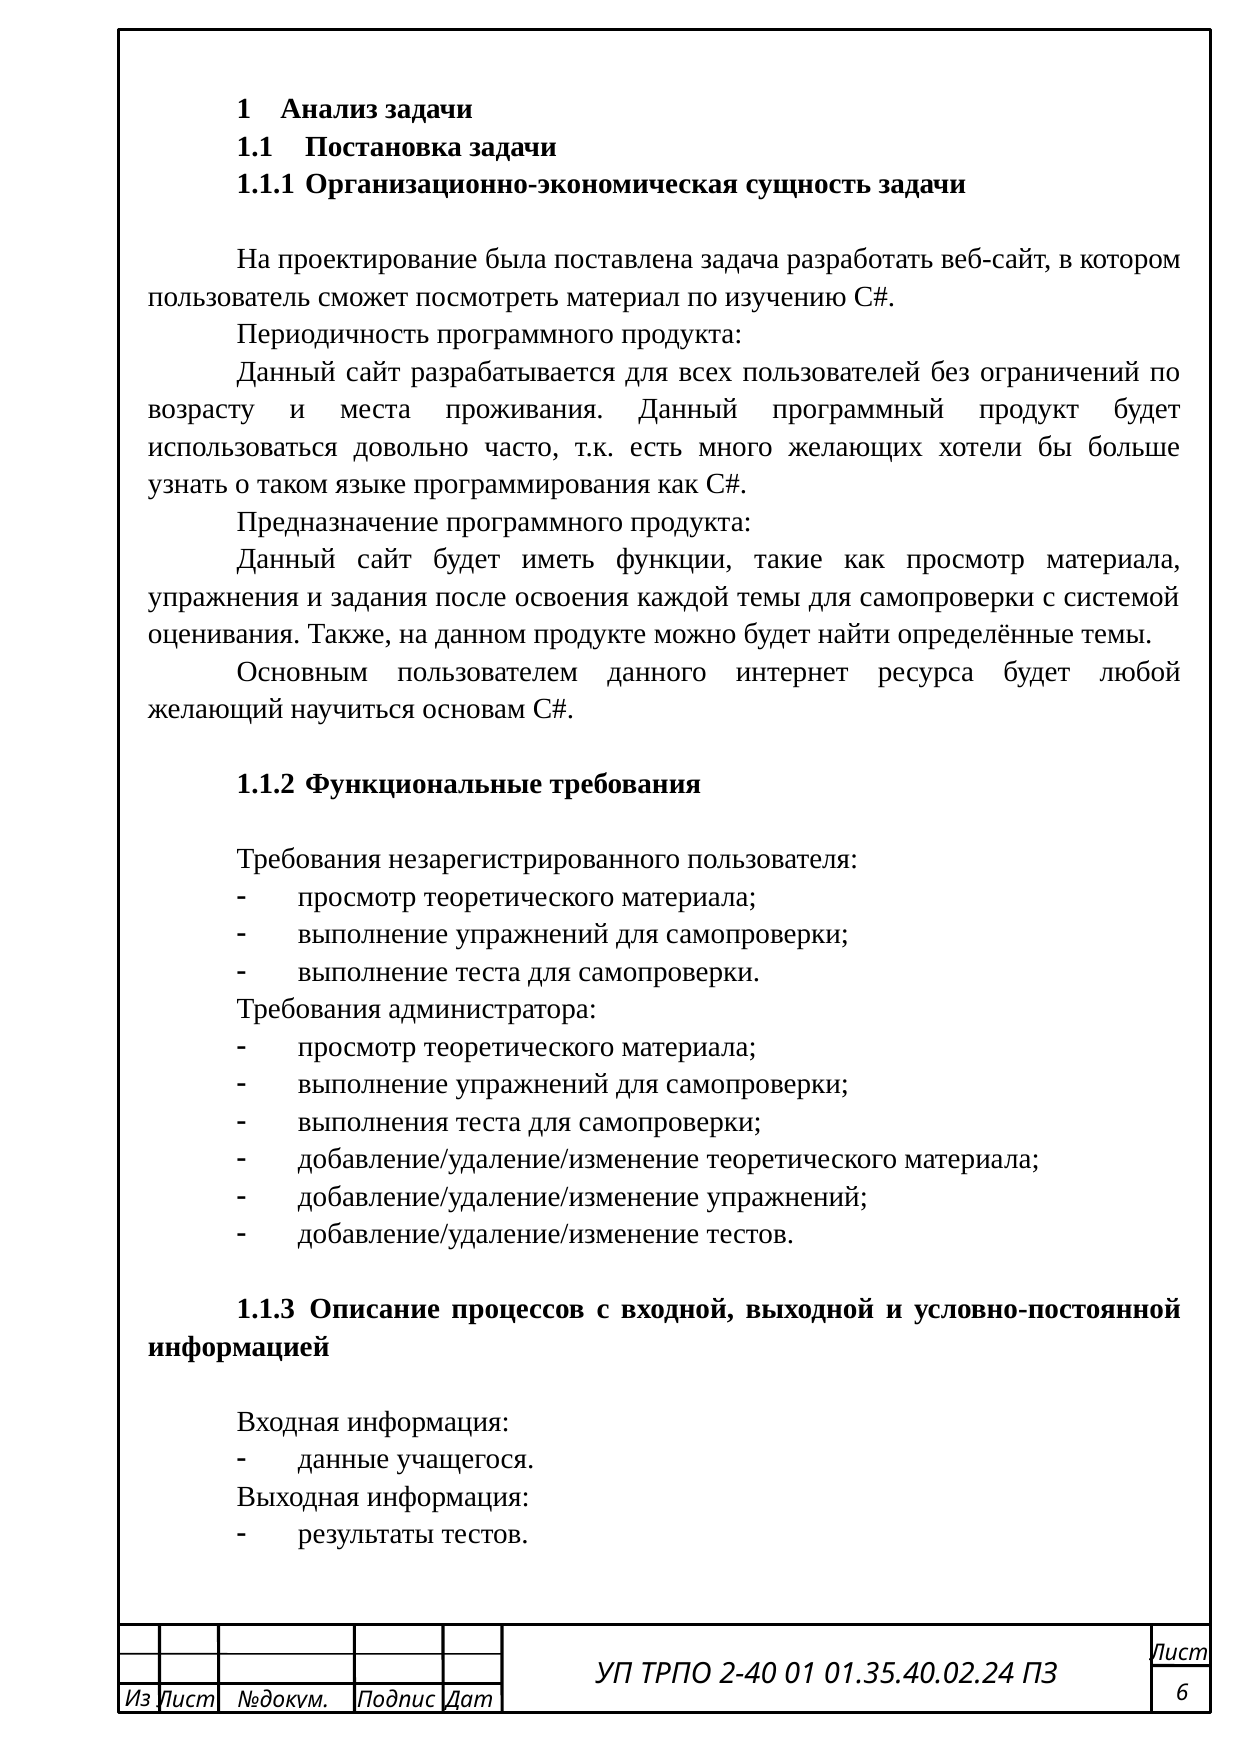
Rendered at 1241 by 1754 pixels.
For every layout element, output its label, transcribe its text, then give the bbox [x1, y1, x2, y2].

text Требования незарегистрированного пользователя: [148, 839, 1181, 876]
list данные учащегося. [148, 1439, 1181, 1476]
list выполнение теста для самопроверки. [148, 951, 1181, 989]
list результаты тестов. [148, 1514, 1181, 1551]
text 1.1.2 Функциональные требования [148, 764, 1181, 801]
text На проектирование была поставлена задача разработать веб-сайт, в котором пользователь сможет посмотреть материал по изучению C#. [148, 239, 1181, 314]
list добавление/удаление/изменение упражнений; [148, 1176, 1181, 1214]
text Требования администратора: [148, 989, 1181, 1026]
text Предназначение программного продукта: [148, 501, 1181, 539]
text Периодичность программного продукта: [148, 314, 1181, 351]
text Основным пользователем данного интернет ресурса будет любой желающий научиться основам C#. [148, 651, 1181, 726]
text 1.1 Постановка задачи [148, 126, 1181, 164]
list просмотр теоретического материала; [148, 1026, 1181, 1064]
text 1.1.1 Организационно-экономическая сущность задачи [148, 164, 1181, 201]
text Входная информация: [148, 1401, 1181, 1439]
list выполнение упражнений для самопроверки; [148, 914, 1181, 951]
text 1 Анализ задачи [148, 89, 1181, 126]
list добавление/удаление/изменение тестов. [148, 1214, 1181, 1251]
list добавление/удаление/изменение теоретического материала; [148, 1139, 1181, 1176]
list выполнения теста для самопроверки; [148, 1101, 1181, 1139]
text Выходная информация: [148, 1476, 1181, 1514]
text 1.1.3 Описание процессов с входной, выходной и условно-постоянной информацией [148, 1289, 1181, 1364]
text Данный сайт разрабатывается для всех пользователей без ограничений по возрасту и места проживания. Данный программный продукт будет использоваться довольно часто, т.к. есть много желающих хотели бы больше узнать о таком языке программирования как C#. [148, 351, 1181, 501]
list выполнение упражнений для самопроверки; [148, 1064, 1181, 1101]
list просмотр теоретического материала; [148, 876, 1181, 914]
text Данный сайт будет иметь функции, такие как просмотр материала, упражнения и задания после освоения каждой темы для самопроверки с системой оценивания. Также, на данном продукте можно будет найти определённые темы. [148, 539, 1181, 651]
